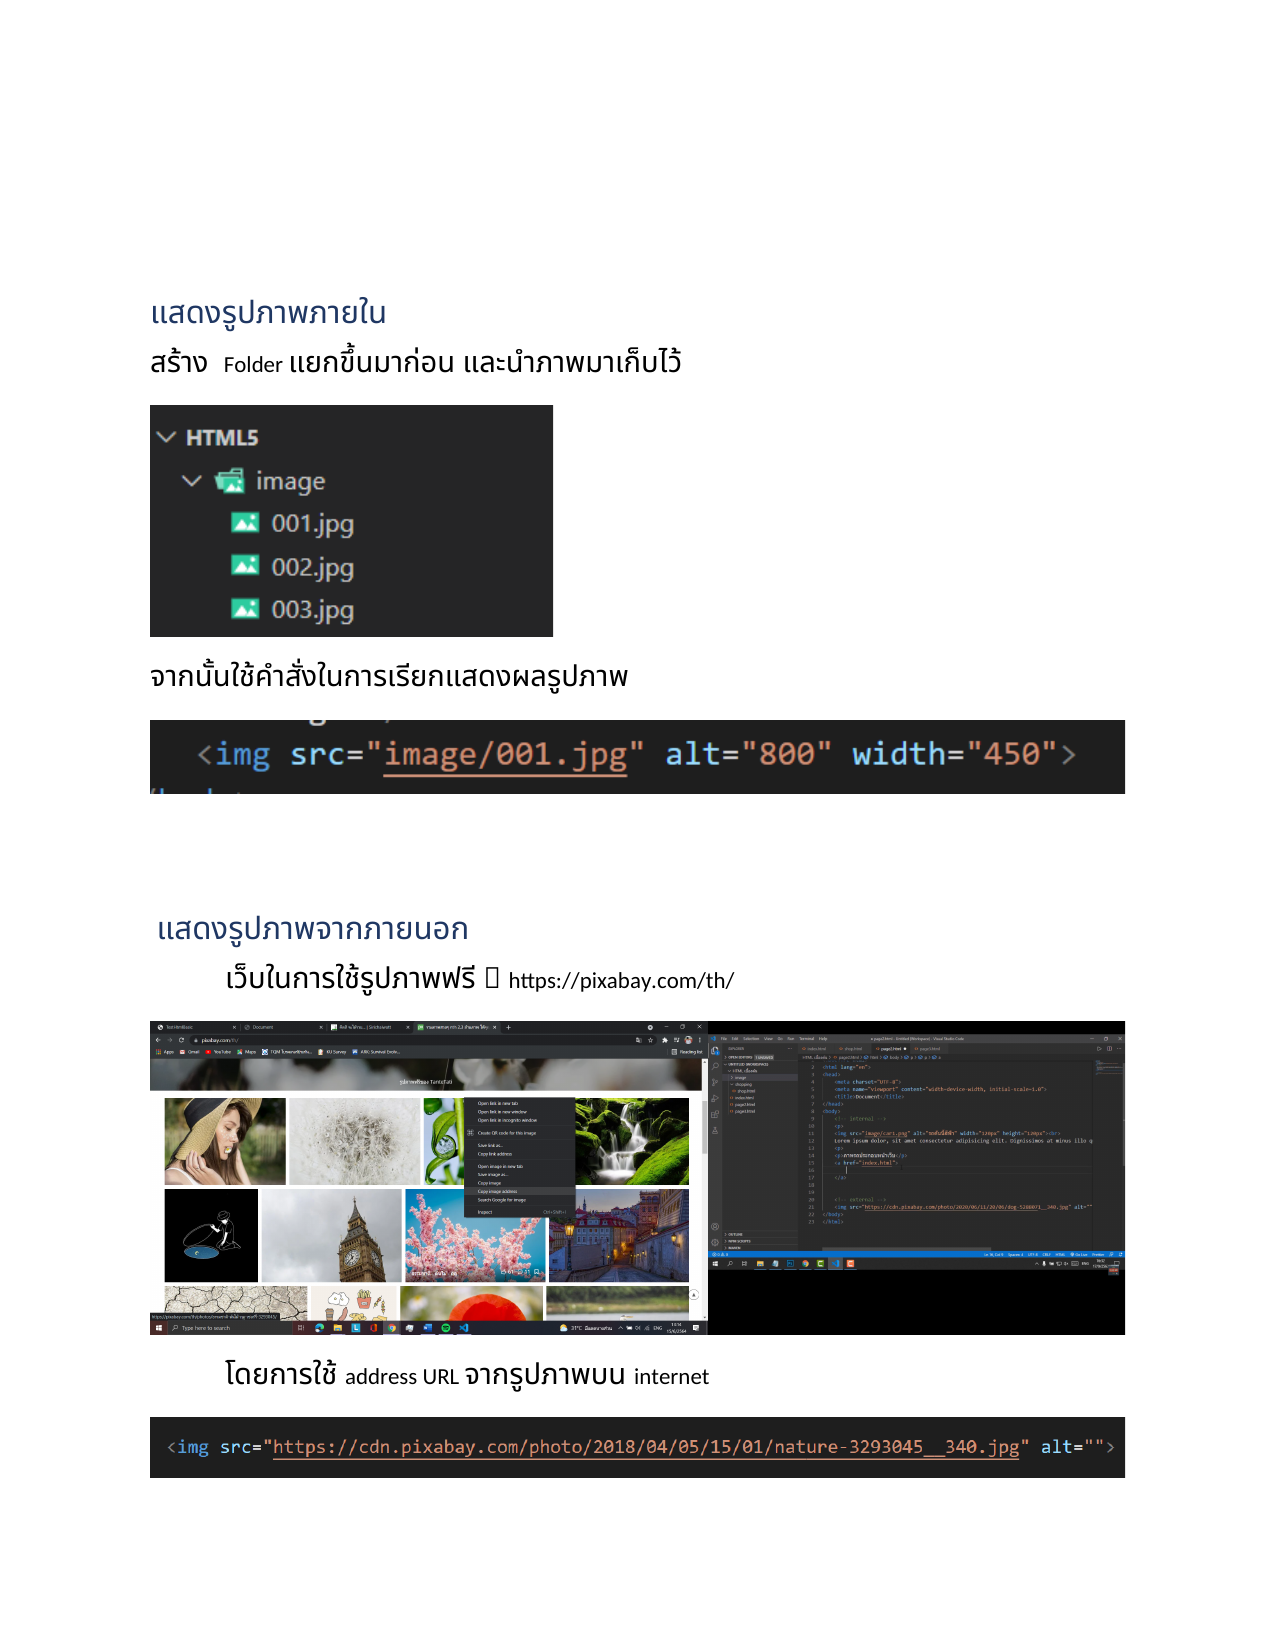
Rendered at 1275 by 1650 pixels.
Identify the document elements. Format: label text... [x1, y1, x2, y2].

picture [150, 1021, 1125, 1335]
subtitle แสดงรูปภาพจากภายนอก [150, 906, 1125, 953]
subtitle แสดงรูปภาพภายใน [150, 291, 1125, 338]
text โดยการใช้ address URL จากรูปภาพบน internet [150, 1354, 1125, 1398]
text สร้าง Folder แยกขึ้นมาก่อน และนำภาพมาเก็บไว้ [150, 342, 1125, 386]
picture [150, 720, 1125, 794]
picture [150, 1417, 1125, 1478]
picture [150, 405, 554, 637]
text จากนั้นใช้คำสั่งในการเรียกแสดงผลรูปภาพ [150, 656, 1125, 700]
text เว็บในการใช้รูปภาพฟรี https://pixabay.com/th/ [150, 957, 1125, 1001]
